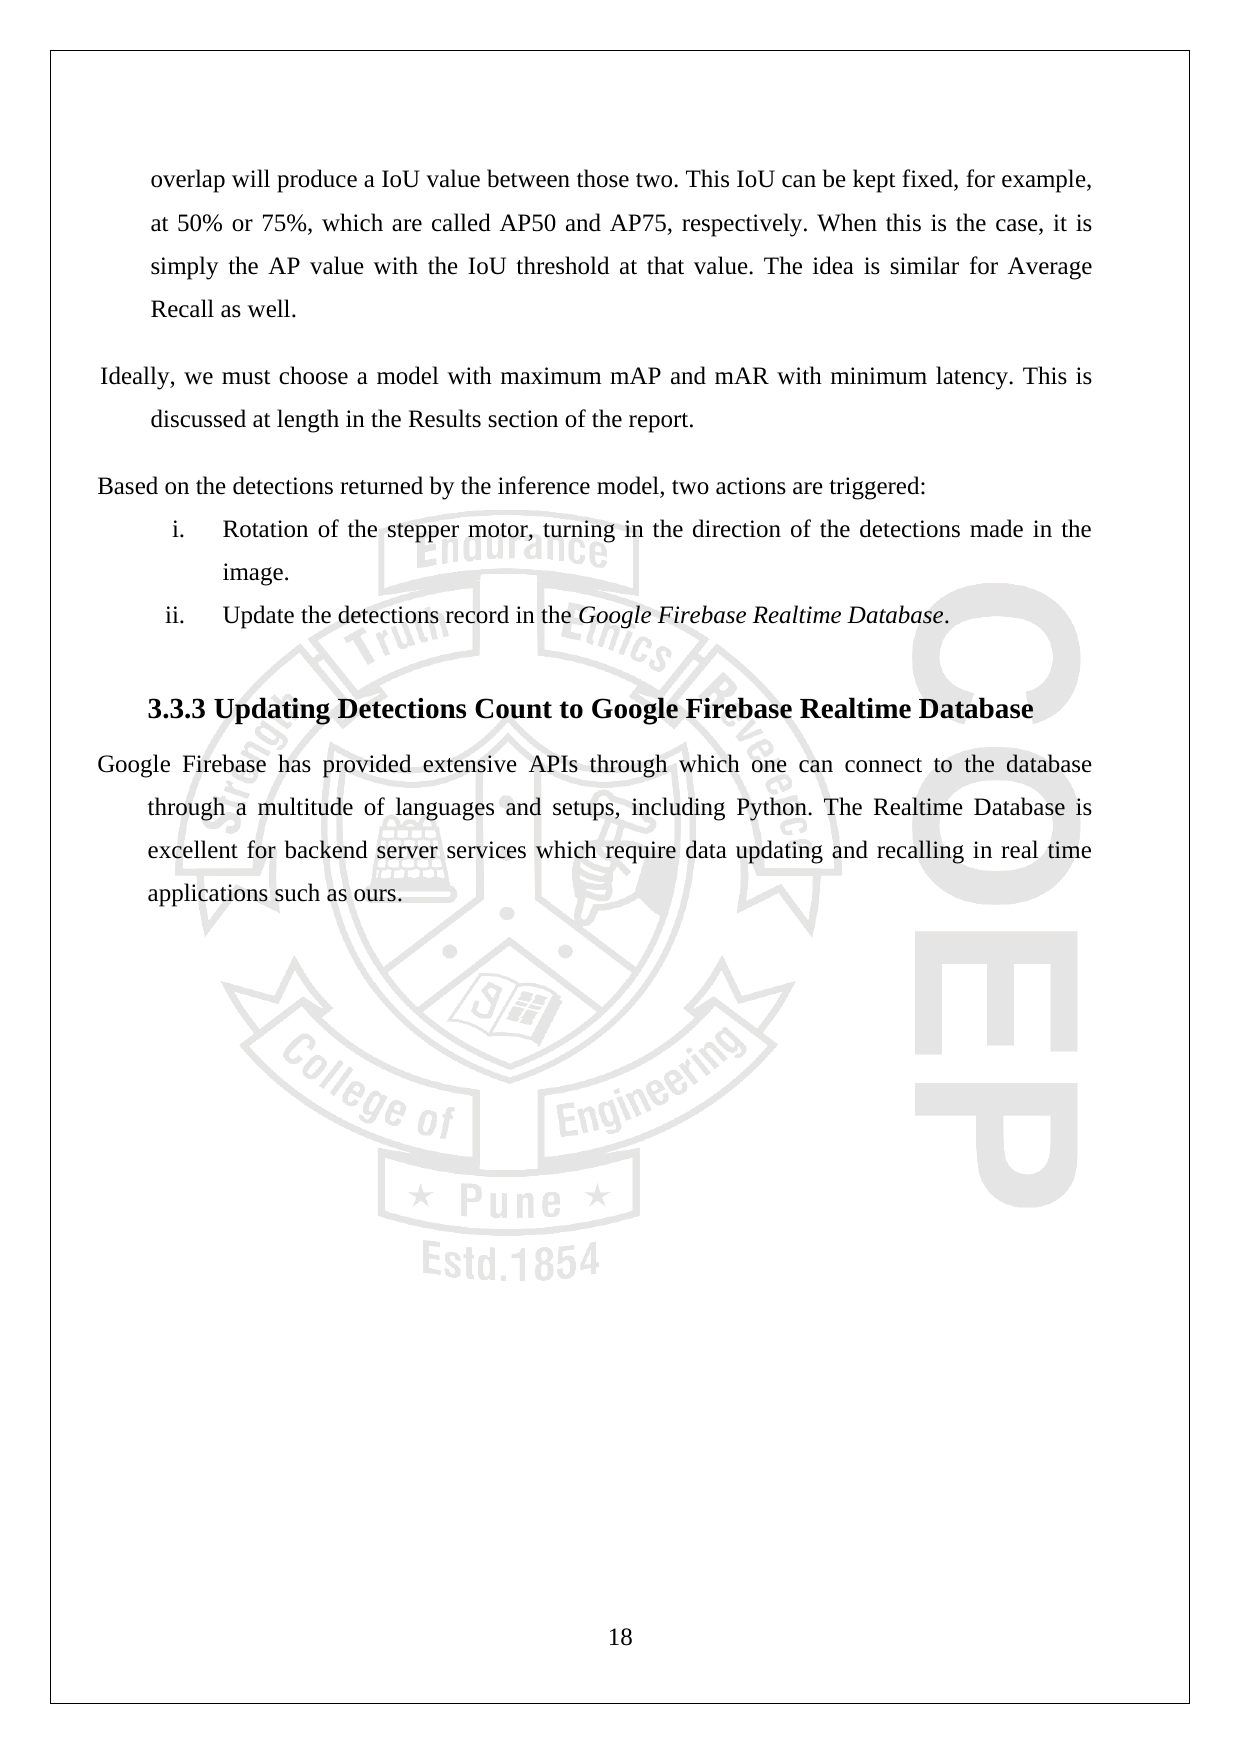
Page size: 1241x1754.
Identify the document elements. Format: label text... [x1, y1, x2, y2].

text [100, 164, 1094, 323]
list Rotation of the stepper motor, turning in the direction of the detections made in the image. [185, 514, 1093, 586]
list Update the detections record in the Google Firebase Realtime Database. [185, 601, 1093, 629]
text Google Firebase has provided extensive APIs through which one can connect to the database through a multitude of languages and setups, including Python. The Realtime Database is excellent for backend server services which require data updating and recalling in real time applications such as ours. [97, 749, 1093, 907]
text Based on the detections returned by the inference model, two actions are triggered: [97, 471, 1094, 500]
subtitle Updating Detections Count to Google Firebase Realtime Database [147, 691, 1134, 724]
text Ideally, we must choose a model with maximum mAP and mAR with minimum latency. This is discussed at length in the Results section of the report. [100, 361, 1094, 433]
